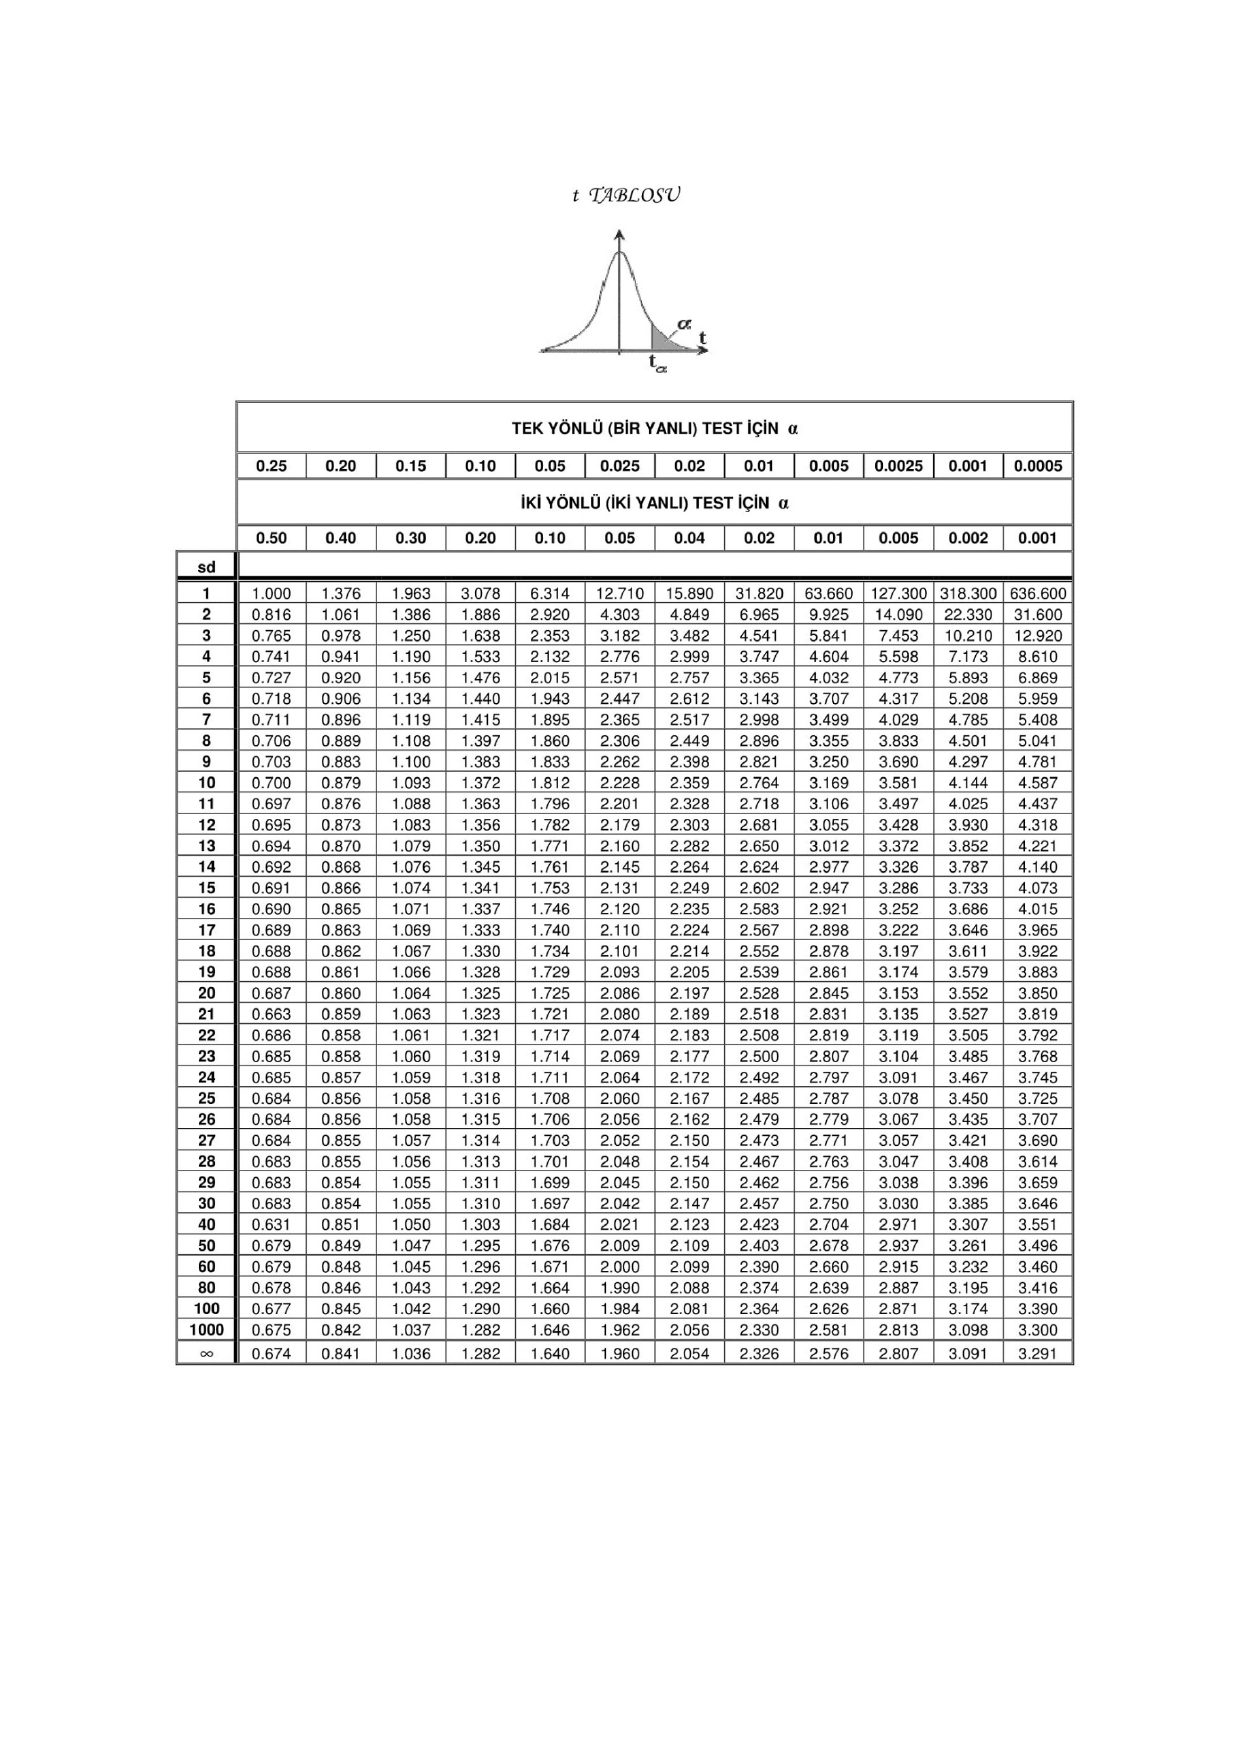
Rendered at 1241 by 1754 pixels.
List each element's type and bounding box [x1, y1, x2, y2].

picture [148, 118, 1092, 1455]
